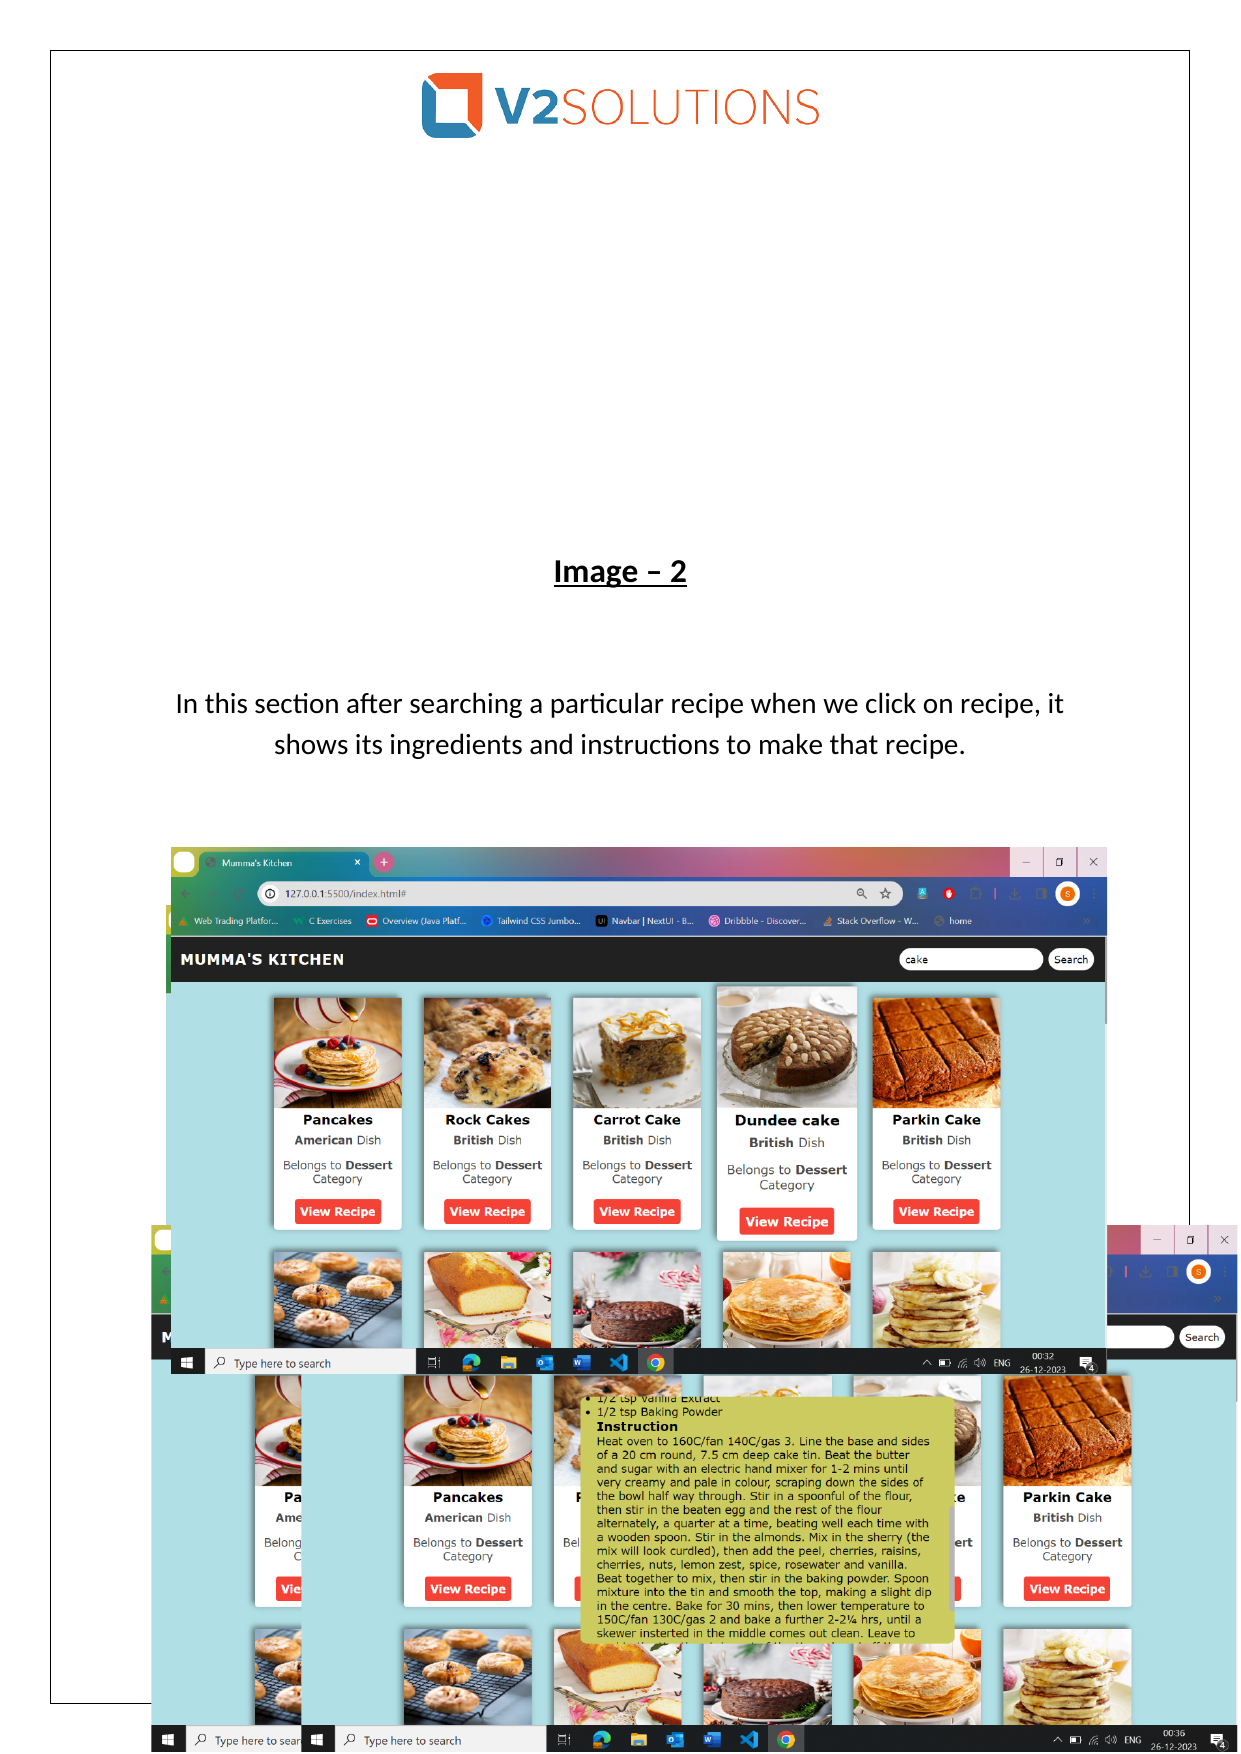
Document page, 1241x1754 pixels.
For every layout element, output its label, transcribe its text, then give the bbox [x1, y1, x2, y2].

text Image – 2 [150, 550, 1090, 591]
picture [420, 73, 820, 138]
text In this section after searching a particular recipe when we click on recipe, it shows its ingredients and instructions to make that recipe. [150, 685, 1090, 762]
picture [150, 847, 1237, 1750]
